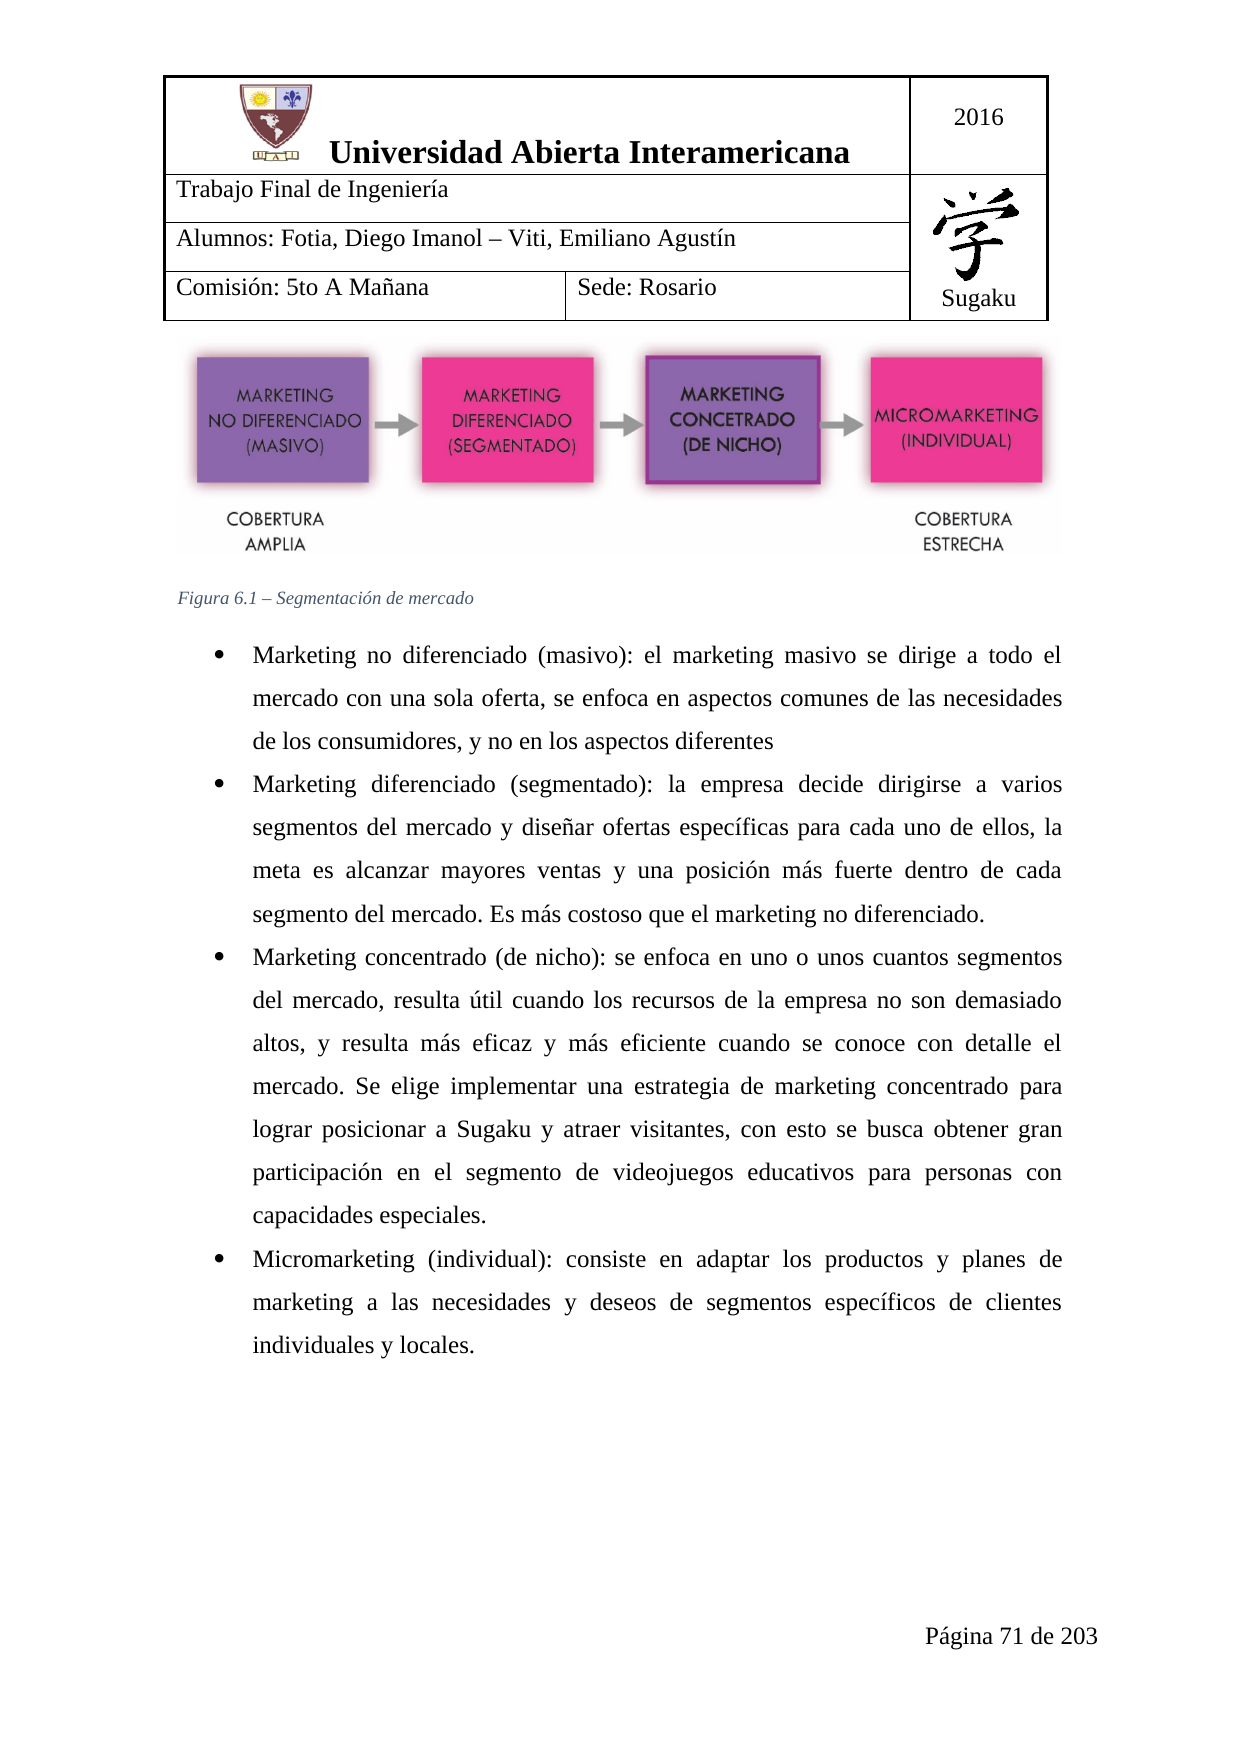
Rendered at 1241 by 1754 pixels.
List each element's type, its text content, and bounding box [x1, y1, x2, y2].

picture [177, 335, 1062, 556]
picture [223, 78, 329, 164]
list Marketing diferenciado (segmentado): la empresa decide dirigirse a varios segmentos del mercado y diseñar ofertas específicas para cada uno de ellos, la meta es alcanzar mayores ventas y una posición más fuerte dentro de cada segmento del mercado. Es más costoso que el marketing no diferenciado. [215, 769, 1063, 927]
list Micromarketing (individual): consiste en adaptar los productos y planes de marketing a las necesidades y deseos de segmentos específicos de clientes individuales y locales. [215, 1244, 1063, 1359]
list Marketing no diferenciado (masivo): el marketing masivo se dirige a todo el mercado con una sola oferta, se enfoca en aspectos comunes de las necesidades de los consumidores, y no en los aspectos diferentes [215, 640, 1063, 755]
list Marketing concentrado (de nicho): se enfoca en uno o unos cuantos segmentos del mercado, resulta útil cuando los recursos de la empresa no son demasiado altos, y resulta más eficaz y más eficiente cuando se conoce con detalle el mercado. Se elige implementar una estrategia de marketing concentrado para lograr posicionar a Sugaku y atraer visitantes, con esto se busca obtener gran participación en el segmento de videojuegos educativos para personas con capacidades especiales. [215, 942, 1063, 1229]
text Figura 6.1 – Segmentación de mercado [177, 587, 1063, 608]
picture [927, 181, 1030, 284]
